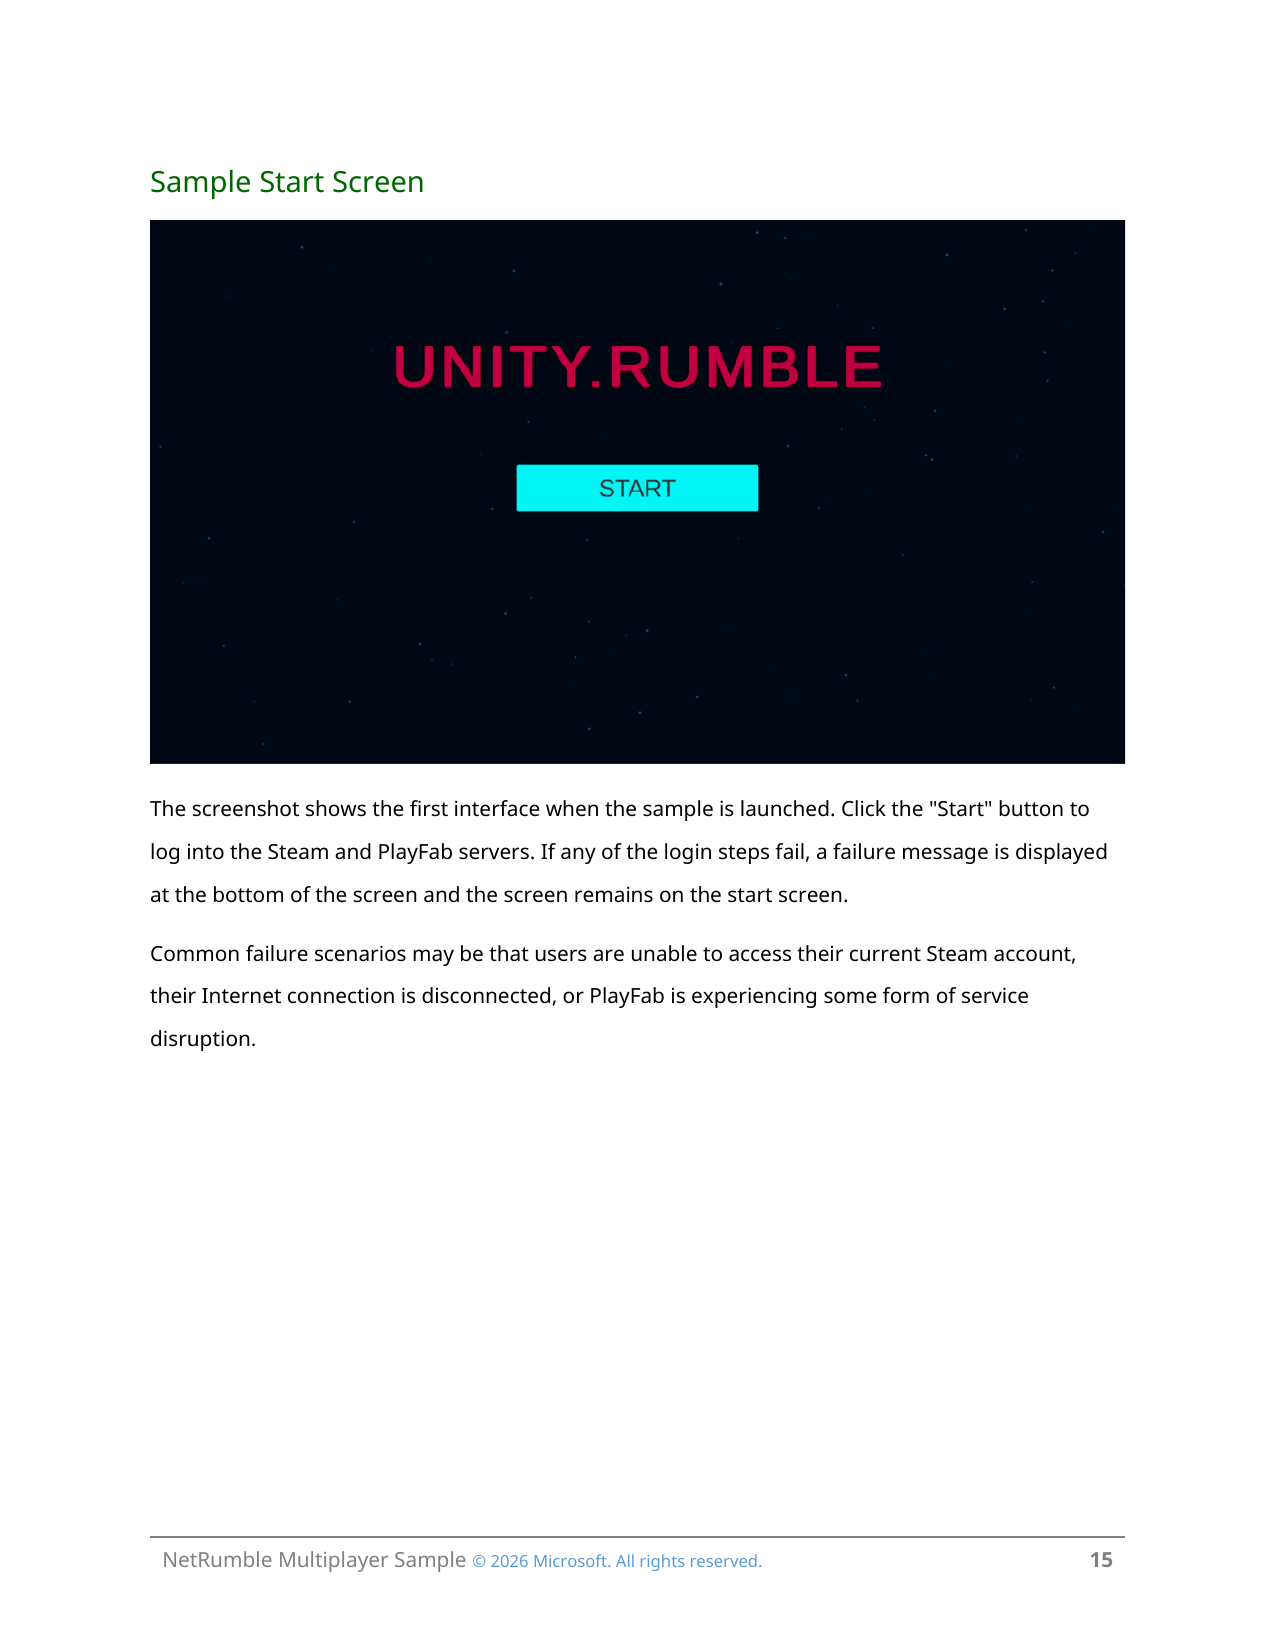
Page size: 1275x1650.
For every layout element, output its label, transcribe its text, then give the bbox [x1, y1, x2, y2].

text Common failure scenarios may be that users are unable to access their current Steam account, their Internet connection is disconnected, or PlayFab is experiencing some form of service disruption. [150, 939, 1125, 1053]
text The screenshot shows the first interface when the sample is launched. Click the "Start" button to log into the Steam and PlayFab servers. If any of the login steps fail, a failure message is displayed at the bottom of the screen and the screen remains on the start screen. [150, 794, 1125, 908]
picture [150, 220, 1125, 764]
subtitle Sample Start Screen [150, 161, 1125, 201]
